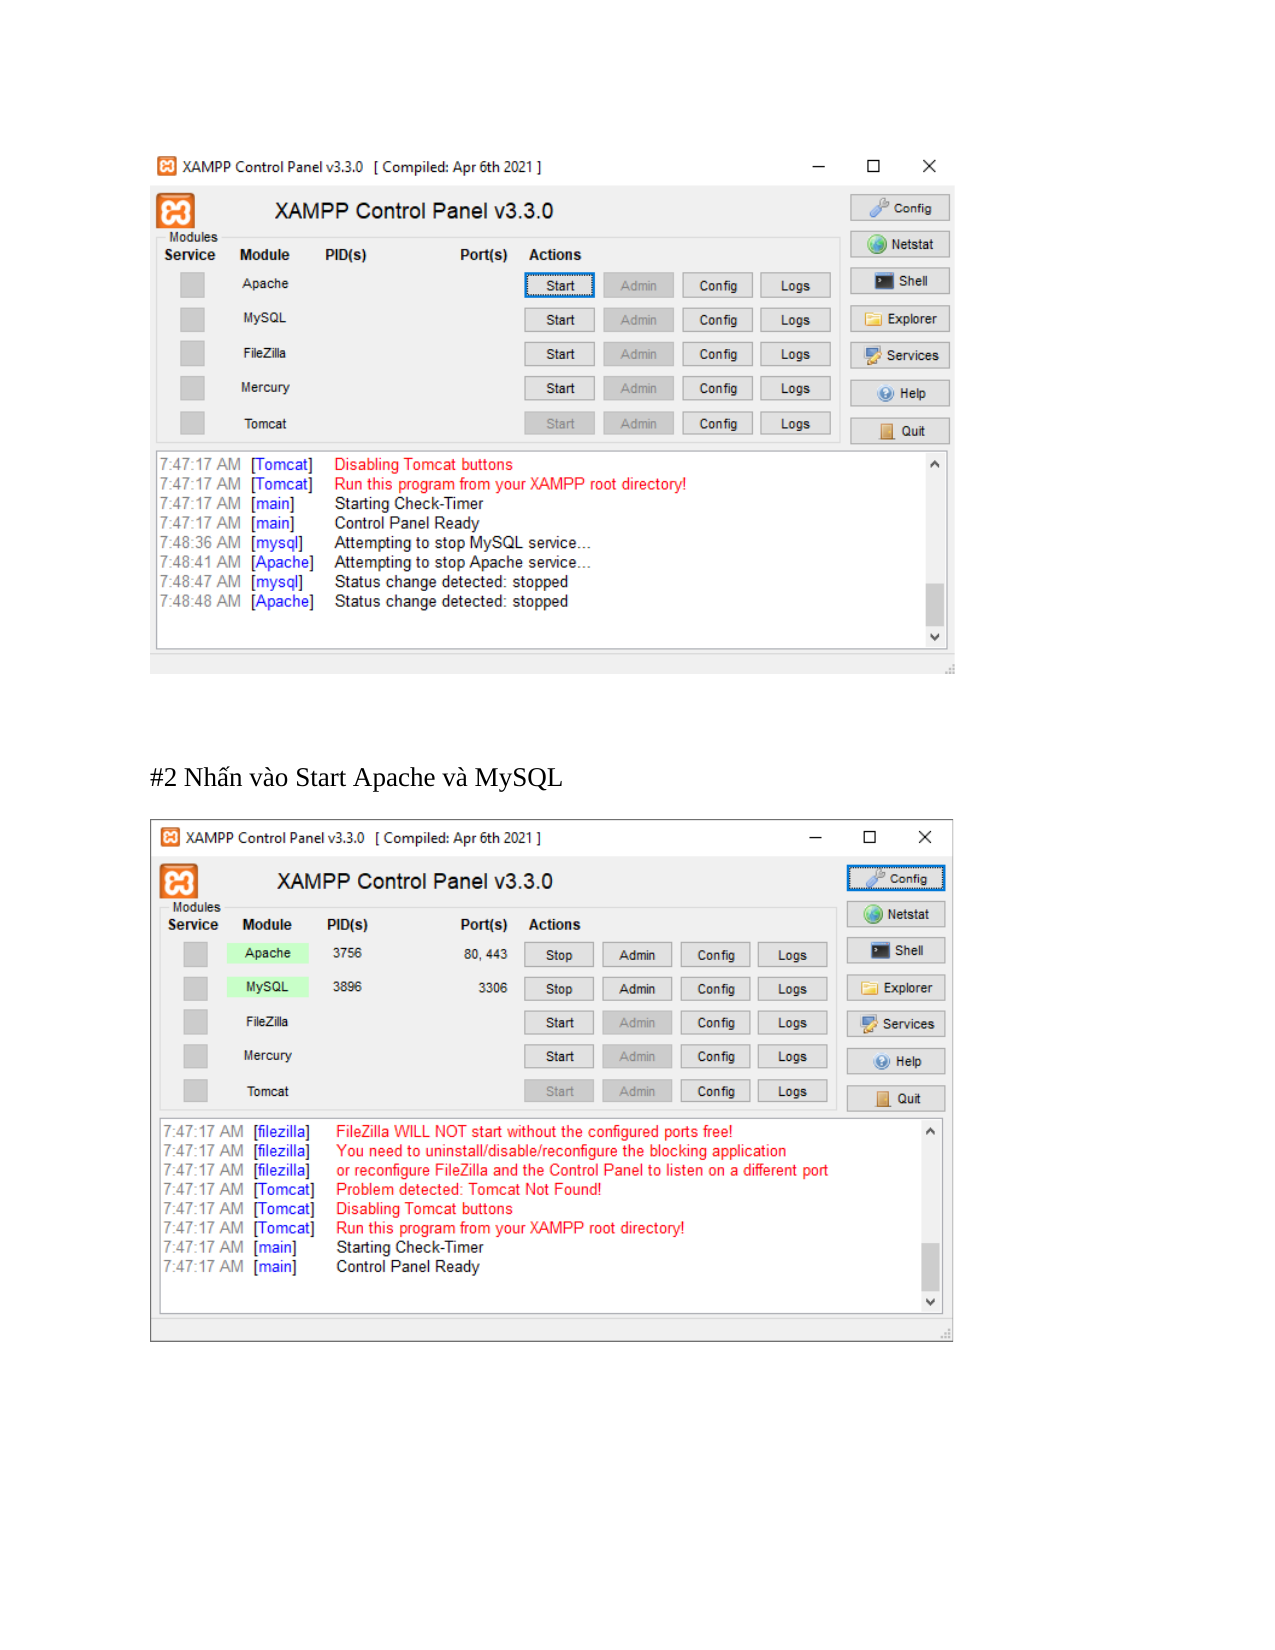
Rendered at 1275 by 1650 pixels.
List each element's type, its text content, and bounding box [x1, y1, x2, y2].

picture [150, 819, 954, 1342]
text #2 Nhấn vào Start Apache và MySQL [150, 761, 1125, 792]
picture [150, 150, 955, 674]
